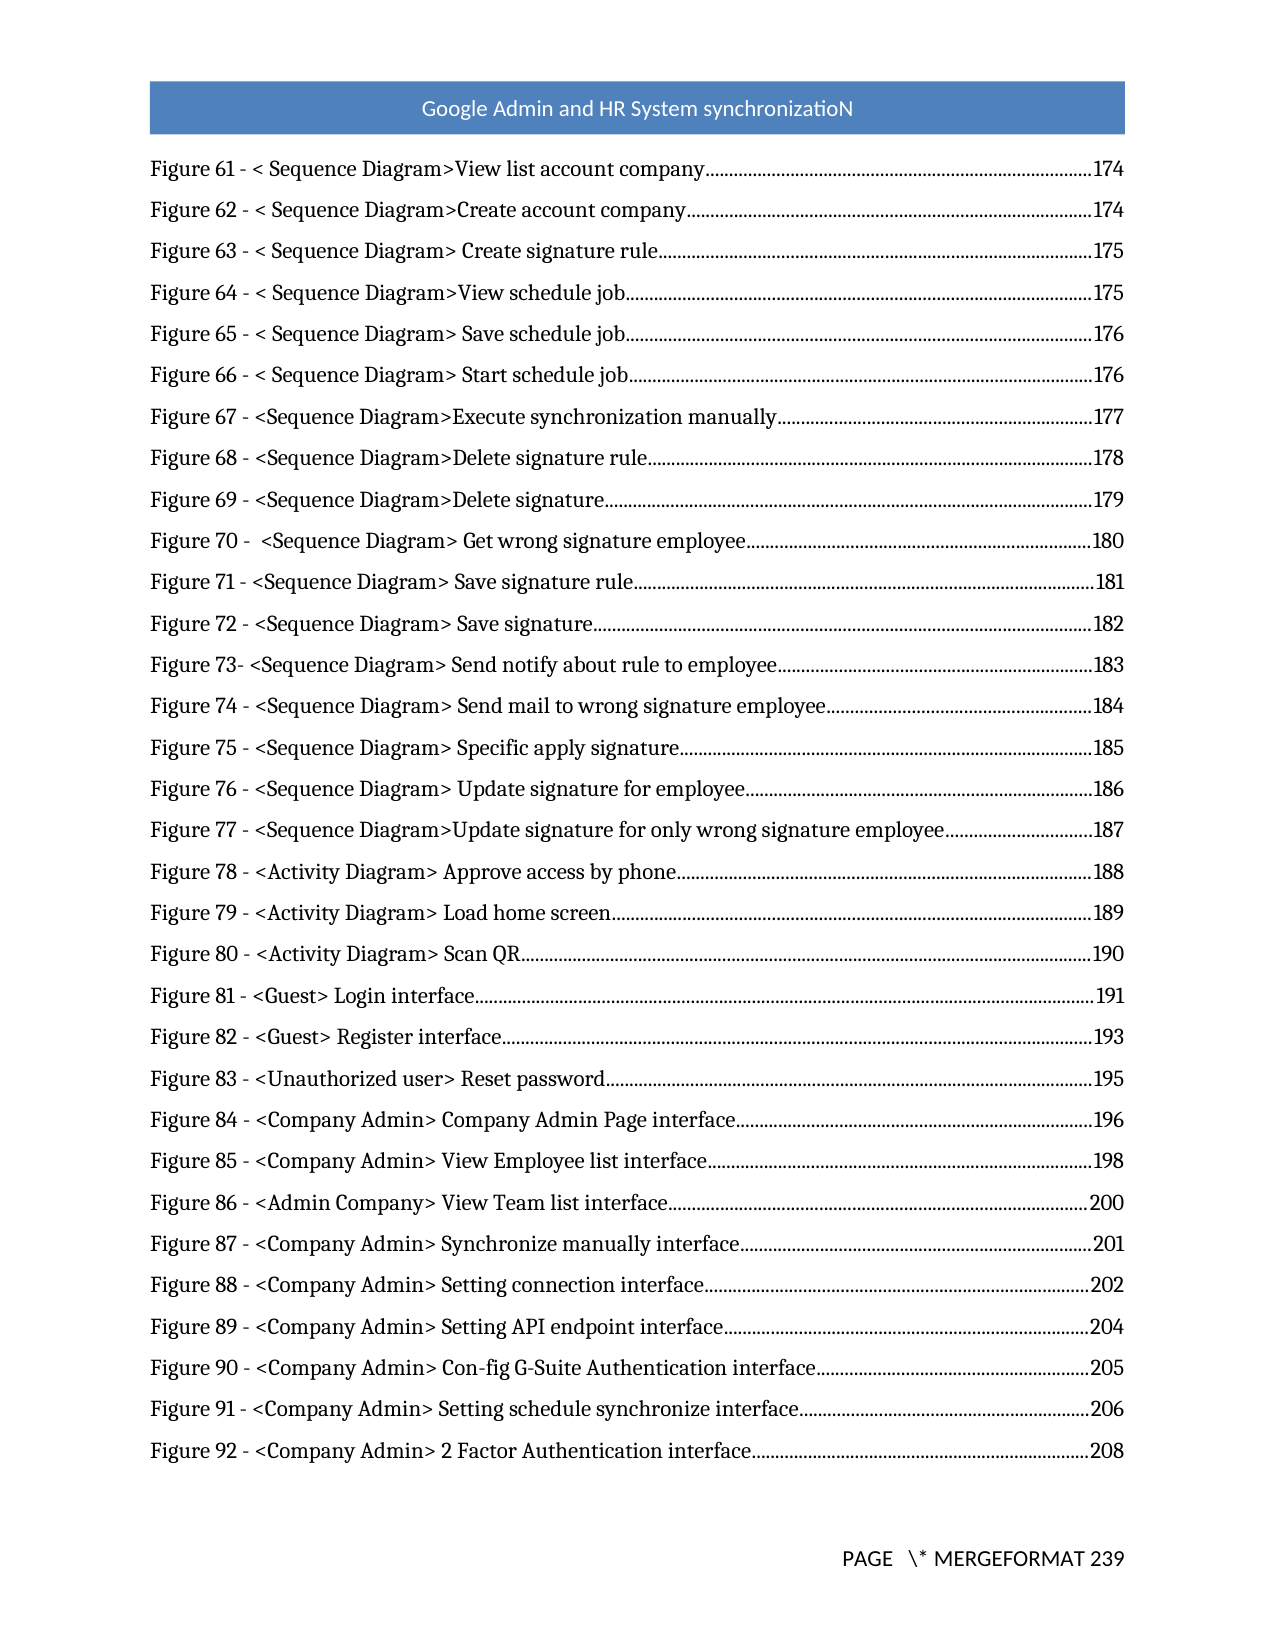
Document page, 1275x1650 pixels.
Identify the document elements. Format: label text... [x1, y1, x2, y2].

text Figure 89 - <Company Admin> Setting API endpoint interface 204 [150, 1308, 1125, 1345]
text Figure 88 - <Company Admin> Setting connection interface 202 [150, 1267, 1125, 1304]
text Figure 74 - <Sequence Diagram> Send mail to wrong signature employee 184 [150, 688, 1125, 725]
text Figure 85 - <Company Admin> View Employee list interface 198 [150, 1142, 1125, 1180]
text Figure 64 - < Sequence Diagram>View schedule job 175 [150, 274, 1125, 312]
text Figure 86 - <Admin Company> View Team list interface 200 [150, 1184, 1125, 1221]
text Figure 67 - <Sequence Diagram>Execute synchronization manually 177 [150, 398, 1125, 436]
text Figure 80 - <Activity Diagram> Scan QR 190 [150, 936, 1125, 973]
text Figure 82 - <Guest> Register interface 193 [150, 1018, 1125, 1056]
text Figure 87 - <Company Admin> Synchronize manually interface 201 [150, 1225, 1125, 1263]
text Figure 91 - <Company Admin> Setting schedule synchronize interface 206 [150, 1391, 1125, 1428]
text Figure 92 - <Company Admin> 2 Factor Authentication interface 208 [150, 1432, 1125, 1469]
text Figure 90 - <Company Admin> Con-fig G-Suite Authentication interface 205 [150, 1349, 1125, 1387]
text Figure 68 - <Sequence Diagram>Delete signature rule 178 [150, 439, 1125, 477]
text Figure 79 - <Activity Diagram> Load home screen 189 [150, 894, 1125, 932]
text Figure 63 - < Sequence Diagram> Create signature rule 175 [150, 233, 1125, 270]
text Figure 72 - <Sequence Diagram> Save signature 182 [150, 605, 1125, 642]
text Figure 65 - < Sequence Diagram> Save schedule job 176 [150, 315, 1125, 353]
text Figure 83 - <Unauthorized user> Reset password 195 [150, 1060, 1125, 1097]
text Figure 62 - < Sequence Diagram>Create account company 174 [150, 191, 1125, 229]
text Figure 77 - <Sequence Diagram>Update signature for only wrong signature employee 187 [150, 812, 1125, 849]
text Figure 70 - <Sequence Diagram> Get wrong signature employee 180 [150, 522, 1125, 560]
text Figure 78 - <Activity Diagram> Approve access by phone 188 [150, 853, 1125, 891]
text Figure 66 - < Sequence Diagram> Start schedule job 176 [150, 357, 1125, 394]
text Figure 71 - <Sequence Diagram> Save signature rule 181 [150, 563, 1125, 601]
text Figure 75 - <Sequence Diagram> Specific apply signature 185 [150, 729, 1125, 766]
text Figure 69 - <Sequence Diagram>Delete signature 179 [150, 481, 1125, 518]
text Figure 61 - < Sequence Diagram>View list account company 174 [150, 150, 1125, 187]
text Figure 76 - <Sequence Diagram> Update signature for employee 186 [150, 770, 1125, 808]
text Figure 73- <Sequence Diagram> Send notify about rule to employee 183 [150, 646, 1125, 684]
text Figure 81 - <Guest> Login interface 191 [150, 977, 1125, 1014]
text Figure 84 - <Company Admin> Company Admin Page interface 196 [150, 1101, 1125, 1139]
